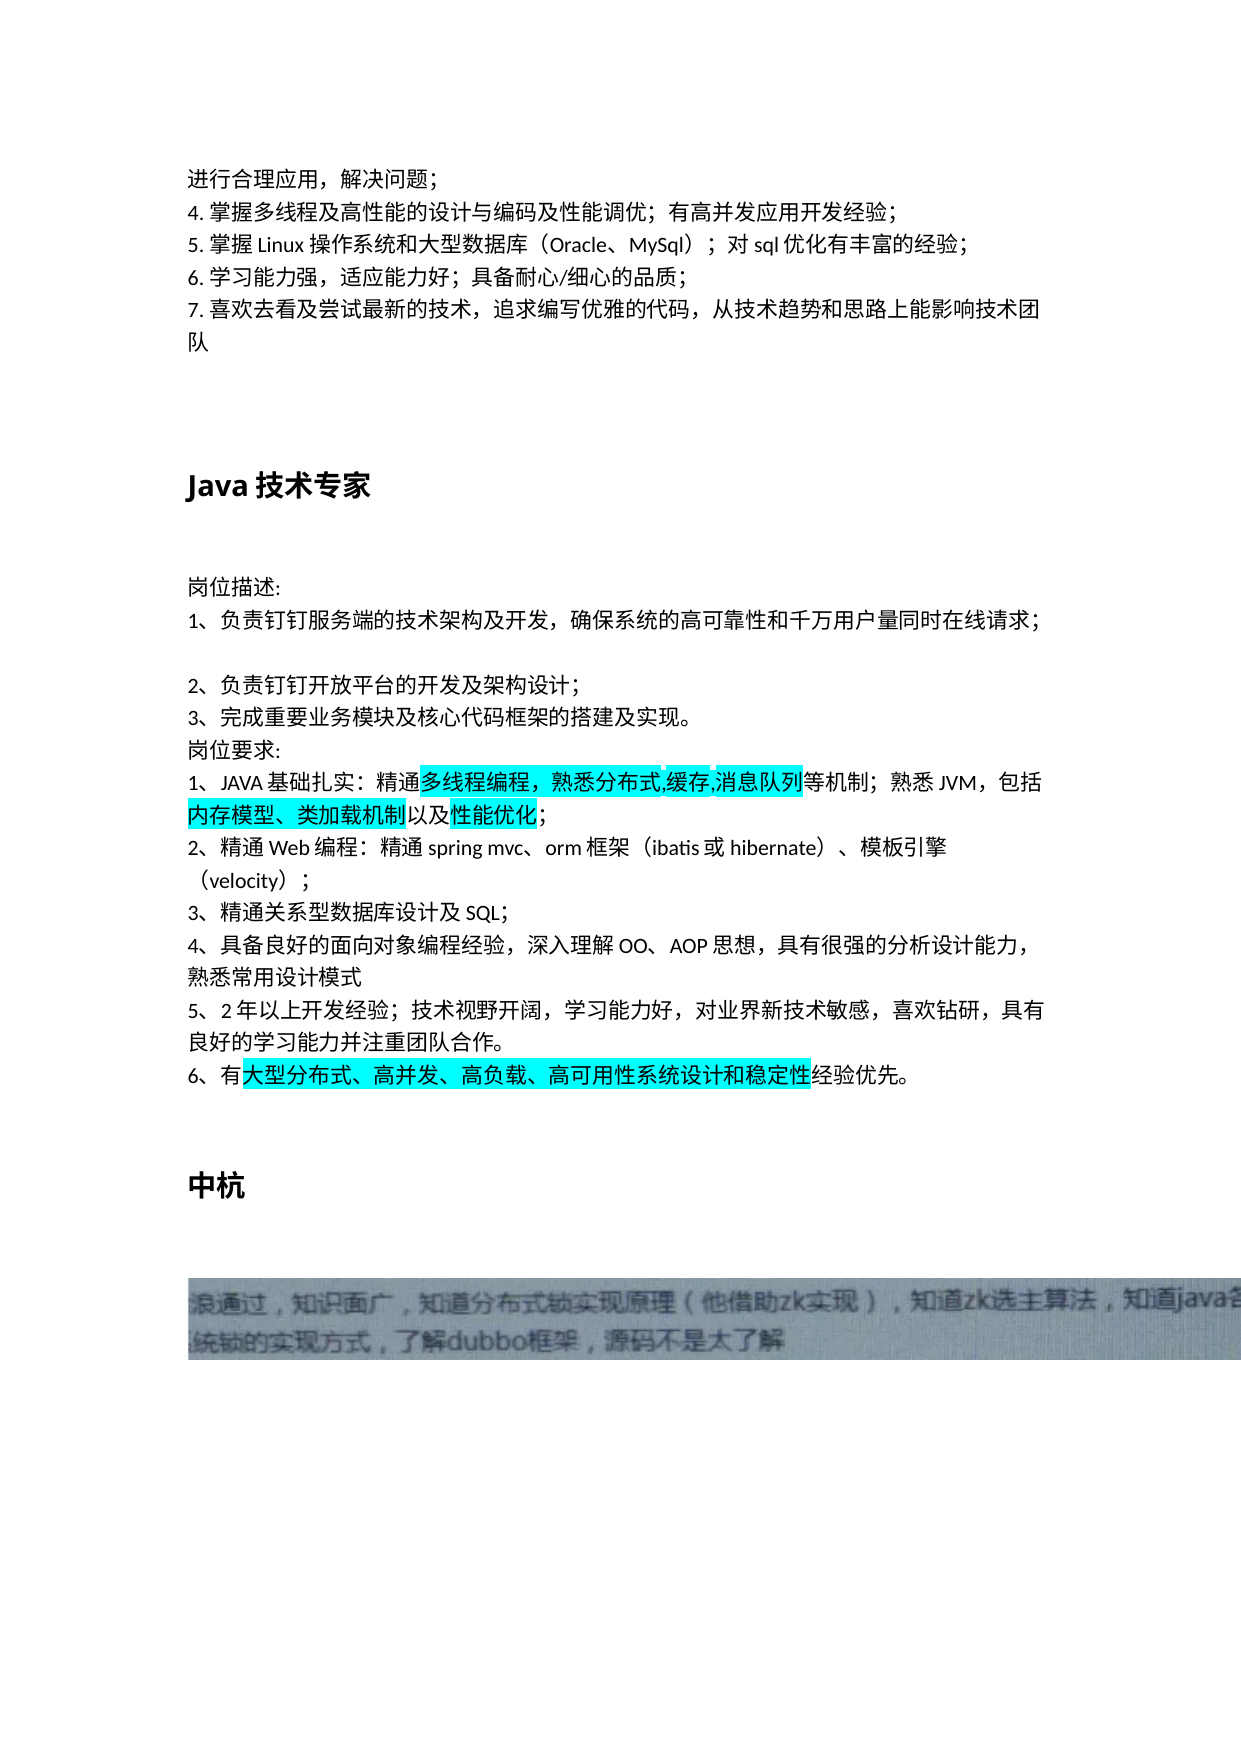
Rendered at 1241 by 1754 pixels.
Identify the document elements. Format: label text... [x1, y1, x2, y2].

text 岗位描述: 1、负责钉钉服务端的技术架构及开发，确保系统的高可靠性和千万用户量同时在线请求； 2、负责钉钉开放平台的开发及架构设计； 3、完成重要业务模块及核心代码框架的搭建及实现。 岗位要求: 1、JAVA基础扎实：精通多线程编程，熟悉分布式,缓存,消息队列等机制；熟悉JVM，包括内存模型、类加载机制以及性能优化； 2、精通Web编程：精通spring mvc、orm框架（ibatis或hibernate）、模板引擎（velocity）； 3、精通关系型数据库设计及SQL； 4、具备良好的面向对象编程经验，深入理解OO、AOP思想，具有很强的分析设计能力，熟悉常用设计模式 5、2年以上开发经验；技术视野开阔，学习能力好，对业界新技术敏感，喜欢钻研，具有良好的学习能力并注重团队合作。 6、有大型分布式、高并发、高负载、高可用性系统设计和稳定性经验优先。 [187, 570, 1053, 1090]
picture [187, 1278, 1241, 1360]
subtitle Java技术专家 [187, 451, 1053, 516]
subtitle 中杭 [187, 1152, 1053, 1217]
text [187, 162, 1053, 357]
